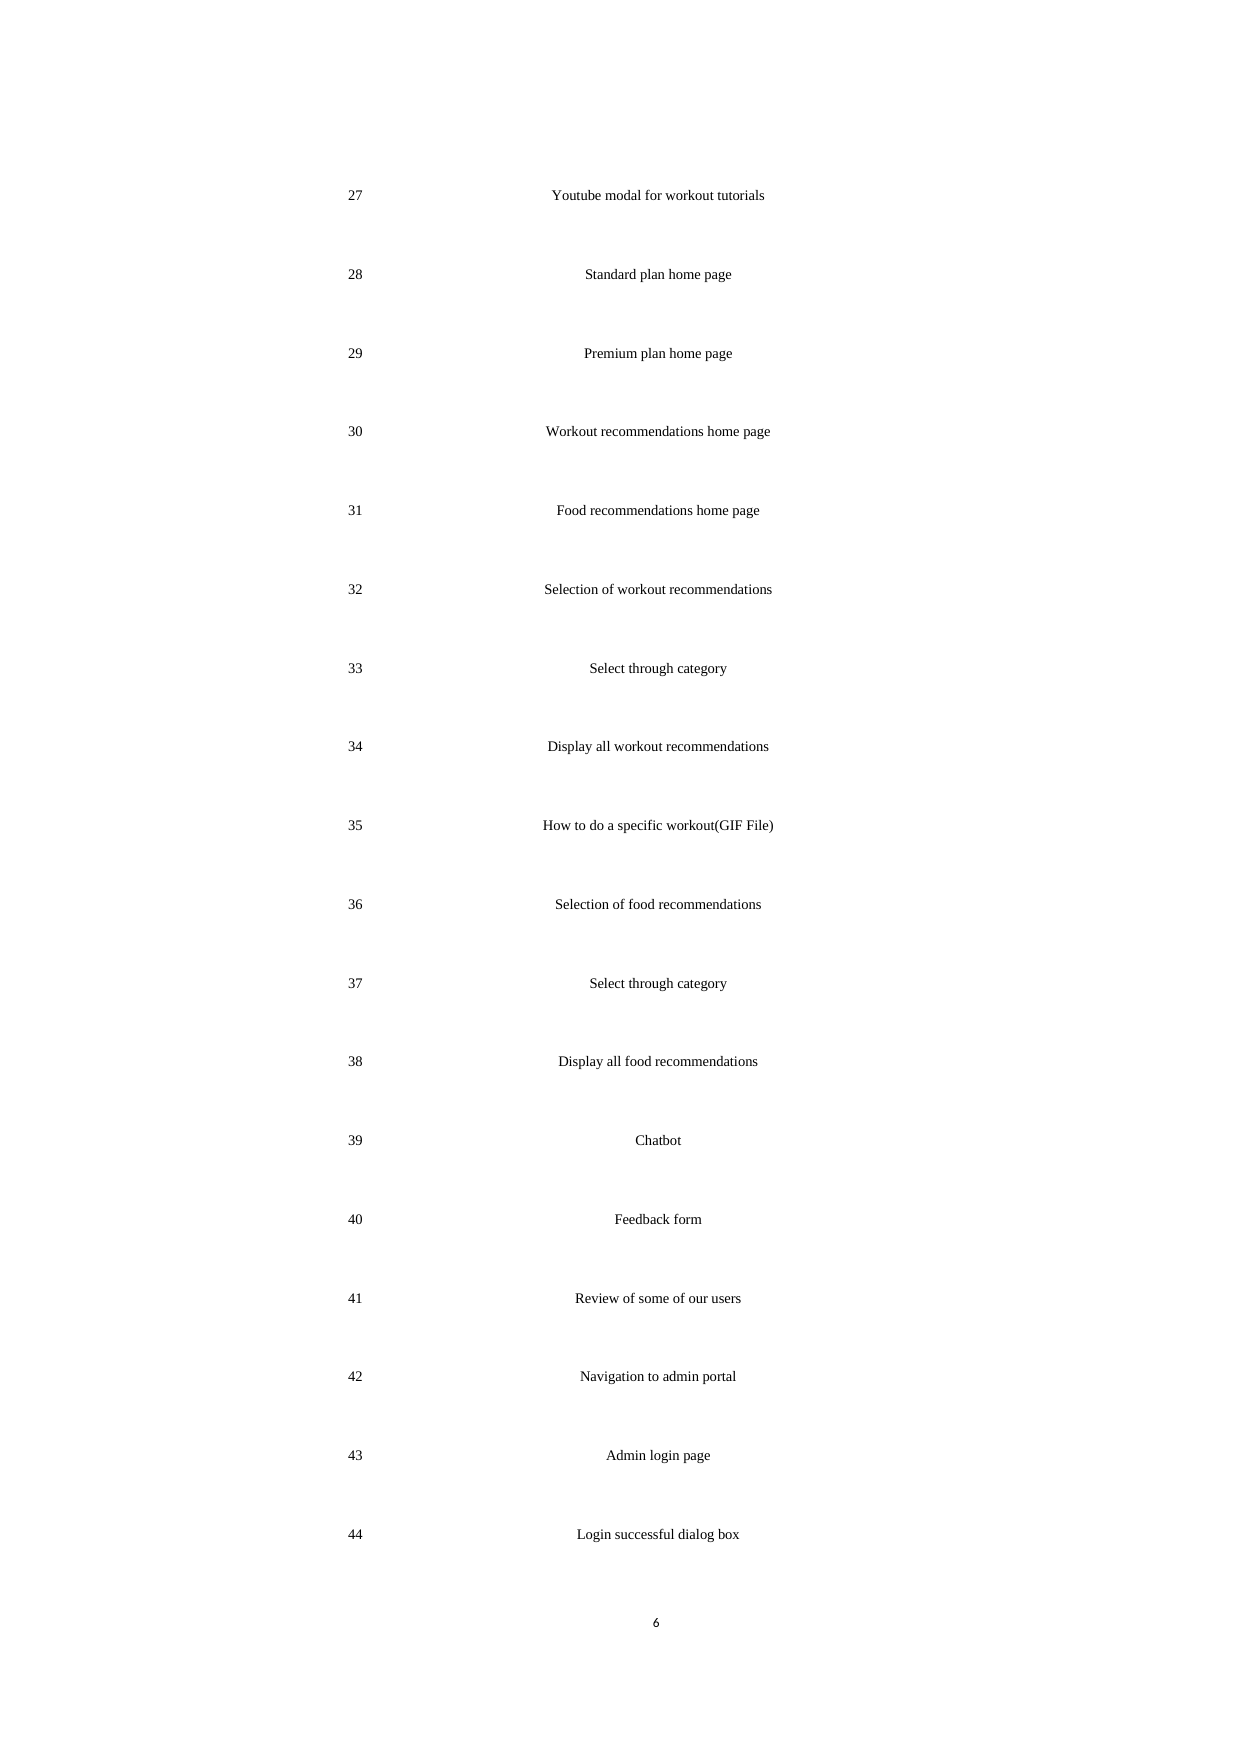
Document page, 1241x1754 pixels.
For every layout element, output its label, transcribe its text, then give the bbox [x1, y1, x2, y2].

table_cell 38 [225, 1016, 485, 1095]
table_cell 44 [225, 1489, 485, 1567]
table_cell Feedback form [485, 1174, 831, 1252]
table_cell 30 [225, 386, 485, 465]
table_cell Select through category [485, 623, 831, 701]
table_cell Chatbot [485, 1095, 831, 1174]
table_cell 35 [225, 780, 485, 859]
table_cell 31 [225, 465, 485, 544]
table_cell Youtube modal for workout tutorials [485, 150, 831, 229]
table_cell Display all food recommendations [485, 1016, 831, 1095]
table_cell Food recommendations home page [485, 465, 831, 544]
table_cell Selection of food recommendations [485, 859, 831, 937]
table_cell 39 [225, 1095, 485, 1174]
table_cell Review of some of our users [485, 1253, 831, 1331]
table_cell Admin login page [485, 1410, 831, 1489]
table_cell Display all workout recommendations [485, 701, 831, 780]
table_cell 37 [225, 938, 485, 1016]
table_cell 36 [225, 859, 485, 937]
table_cell 41 [225, 1253, 485, 1331]
table_cell Workout recommendations home page [485, 386, 831, 465]
table_cell How to do a specific workout(GIF File) [485, 780, 831, 859]
table_cell 42 [225, 1331, 485, 1410]
table_cell 29 [225, 308, 485, 386]
table_cell 28 [225, 229, 485, 307]
table_cell Premium plan home page [485, 308, 831, 386]
table_cell 27 [225, 150, 485, 229]
table_cell Selection of workout recommendations [485, 544, 831, 622]
table_cell 32 [225, 544, 485, 622]
table_cell Login successful dialog box [485, 1489, 831, 1567]
table_cell Navigation to admin portal [485, 1331, 831, 1410]
table_cell Standard plan home page [485, 229, 831, 307]
table_cell 43 [225, 1410, 485, 1489]
table_cell 40 [225, 1174, 485, 1252]
table_cell 34 [225, 701, 485, 780]
table_cell 33 [225, 623, 485, 701]
table_cell Select through category [485, 938, 831, 1016]
